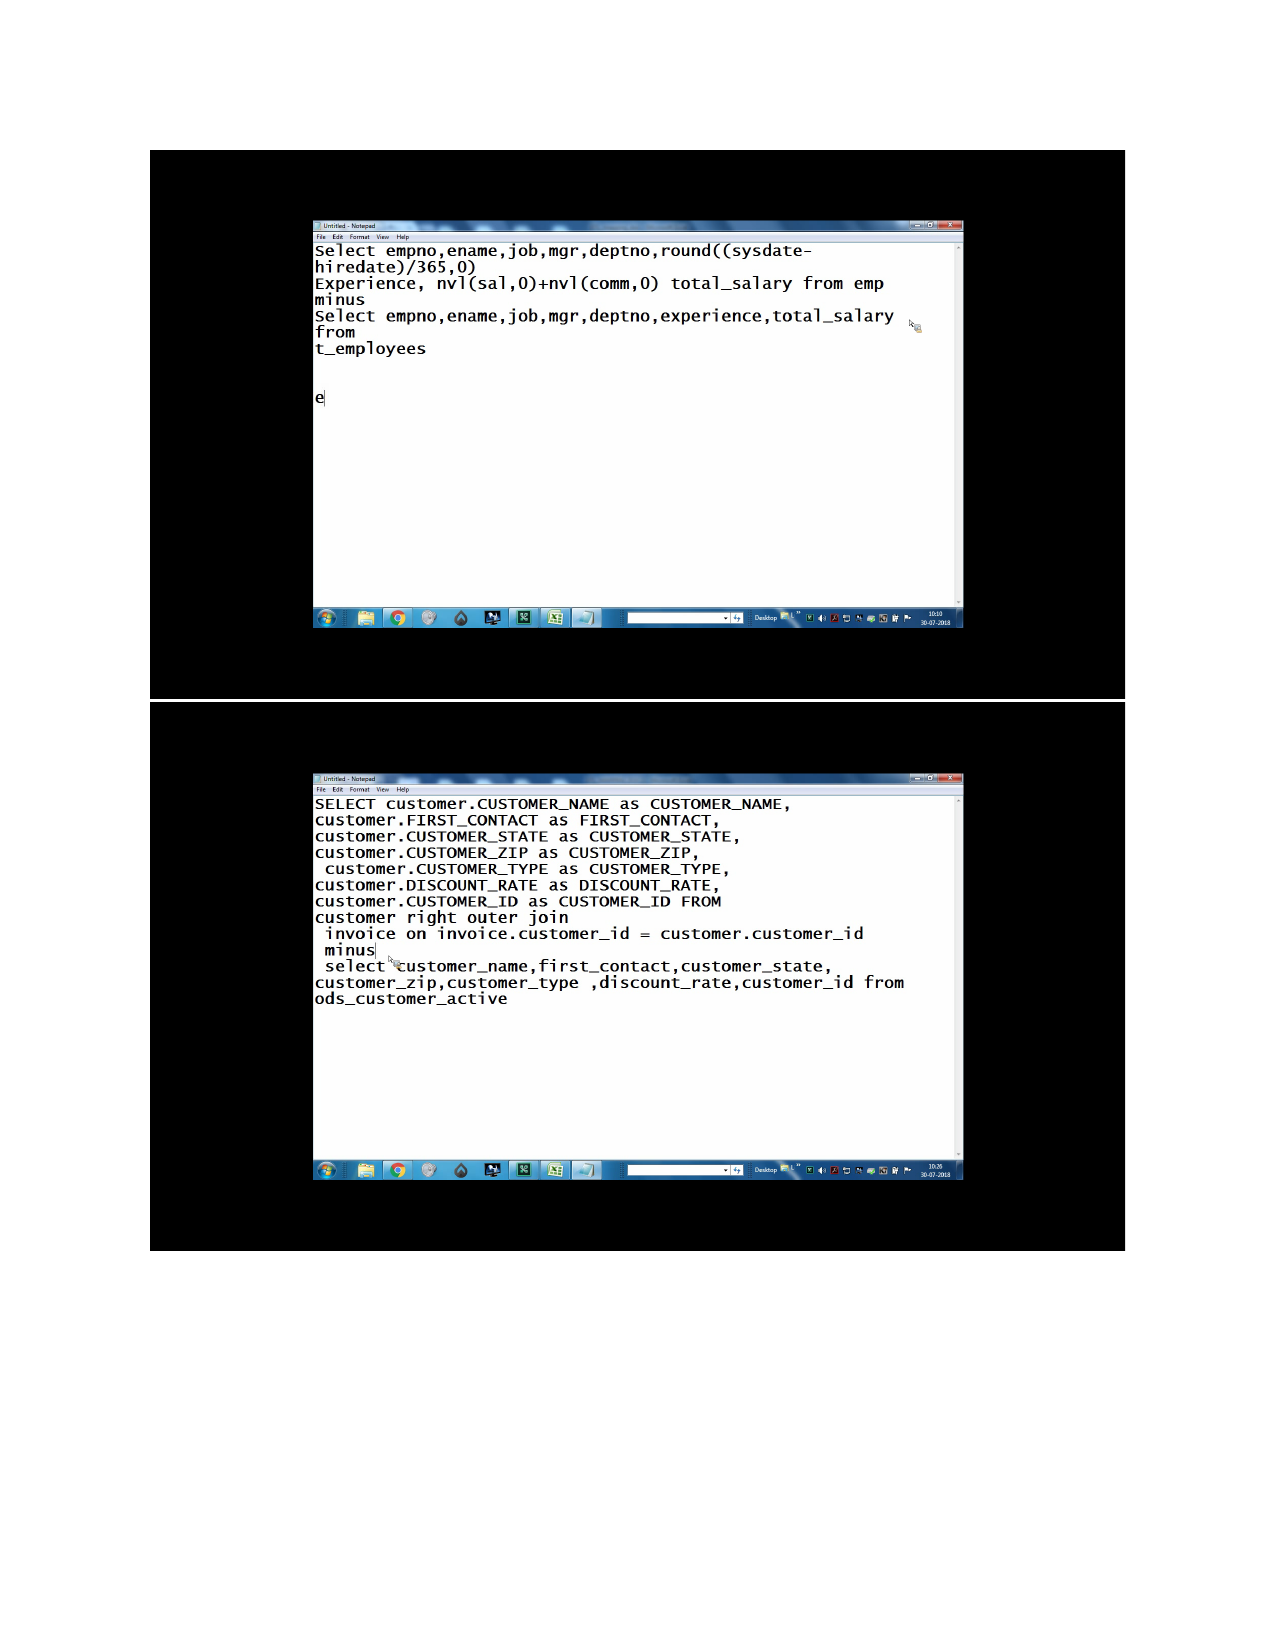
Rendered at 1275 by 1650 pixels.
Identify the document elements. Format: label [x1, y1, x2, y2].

picture [150, 702, 1125, 1251]
picture [150, 150, 1125, 699]
